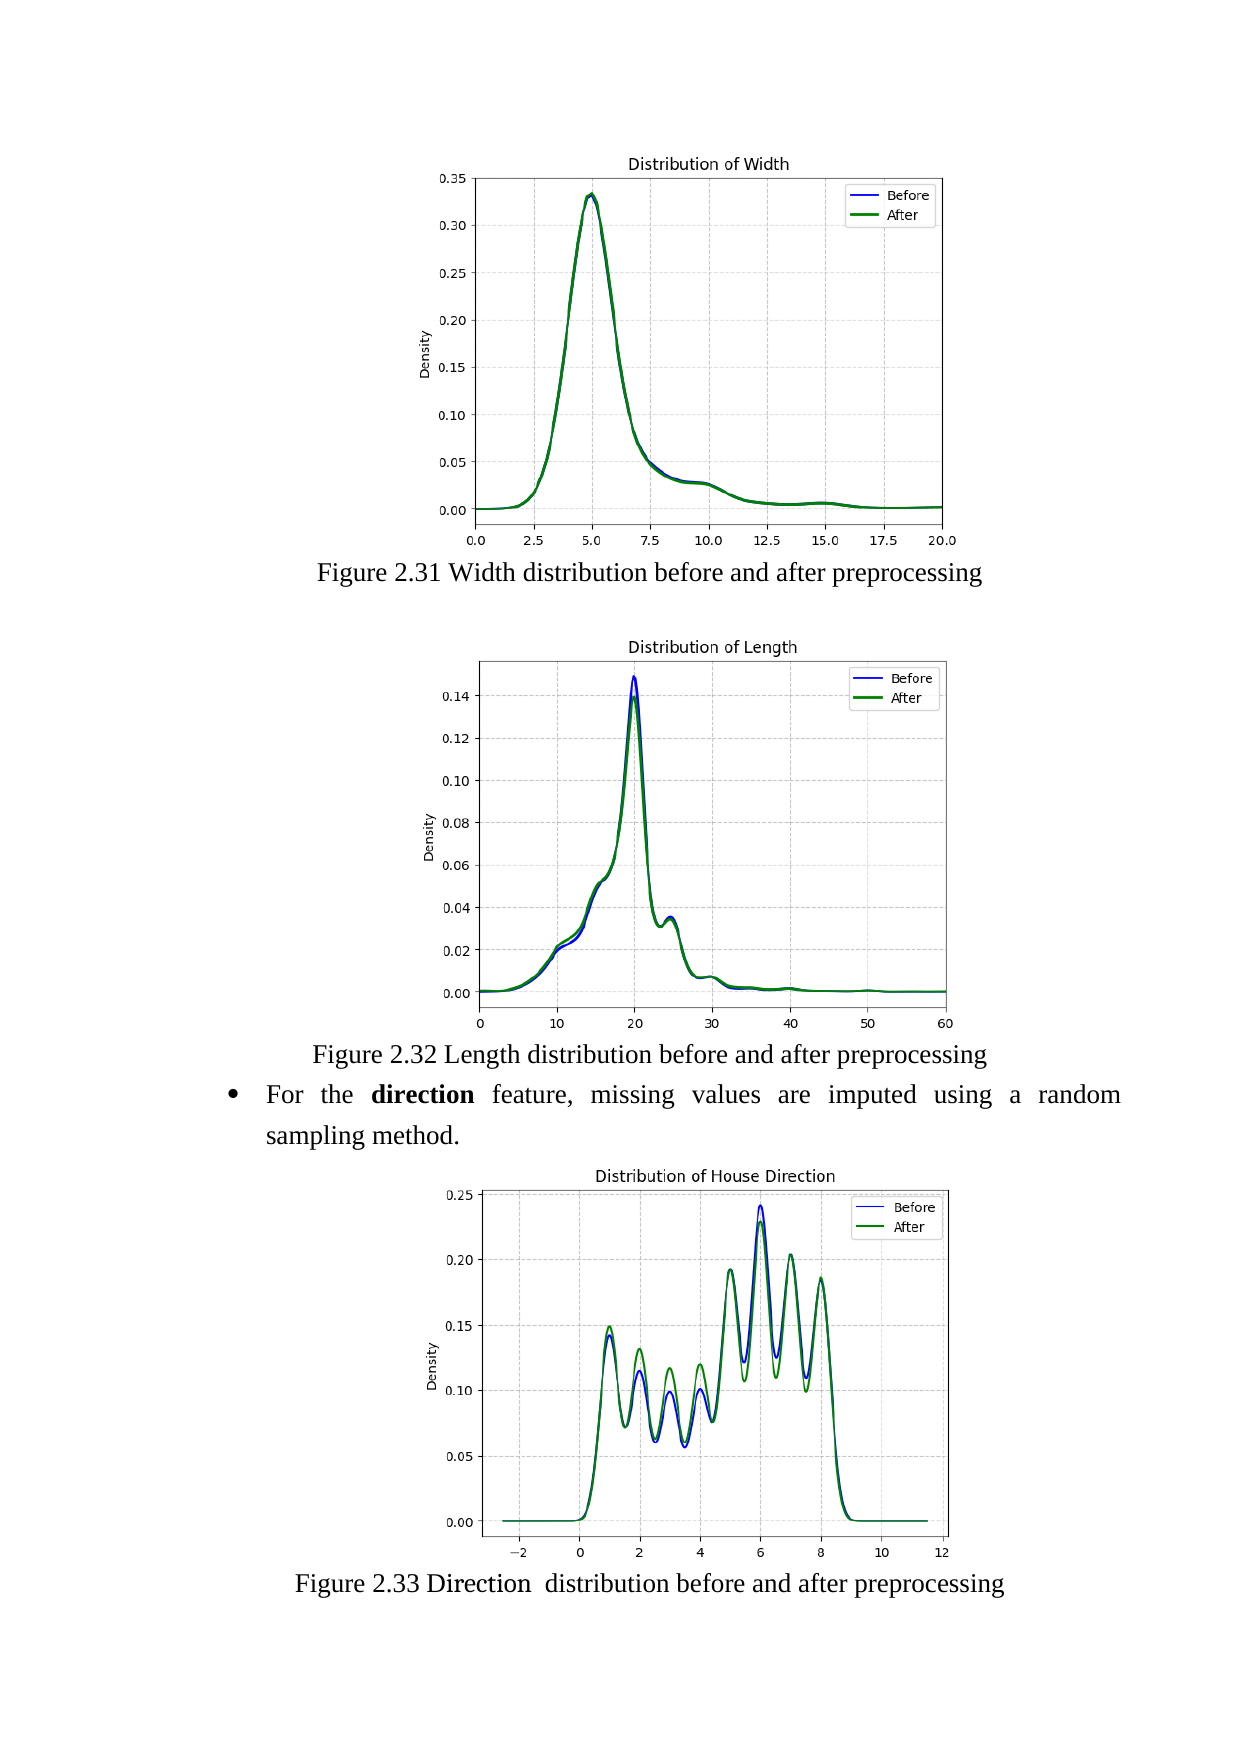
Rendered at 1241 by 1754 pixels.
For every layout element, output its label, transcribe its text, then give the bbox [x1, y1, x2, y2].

picture [410, 147, 965, 556]
picture [416, 1159, 959, 1568]
list For the direction feature, missing values are imputed using a random sampling method. [228, 1079, 1122, 1150]
picture [413, 630, 962, 1039]
